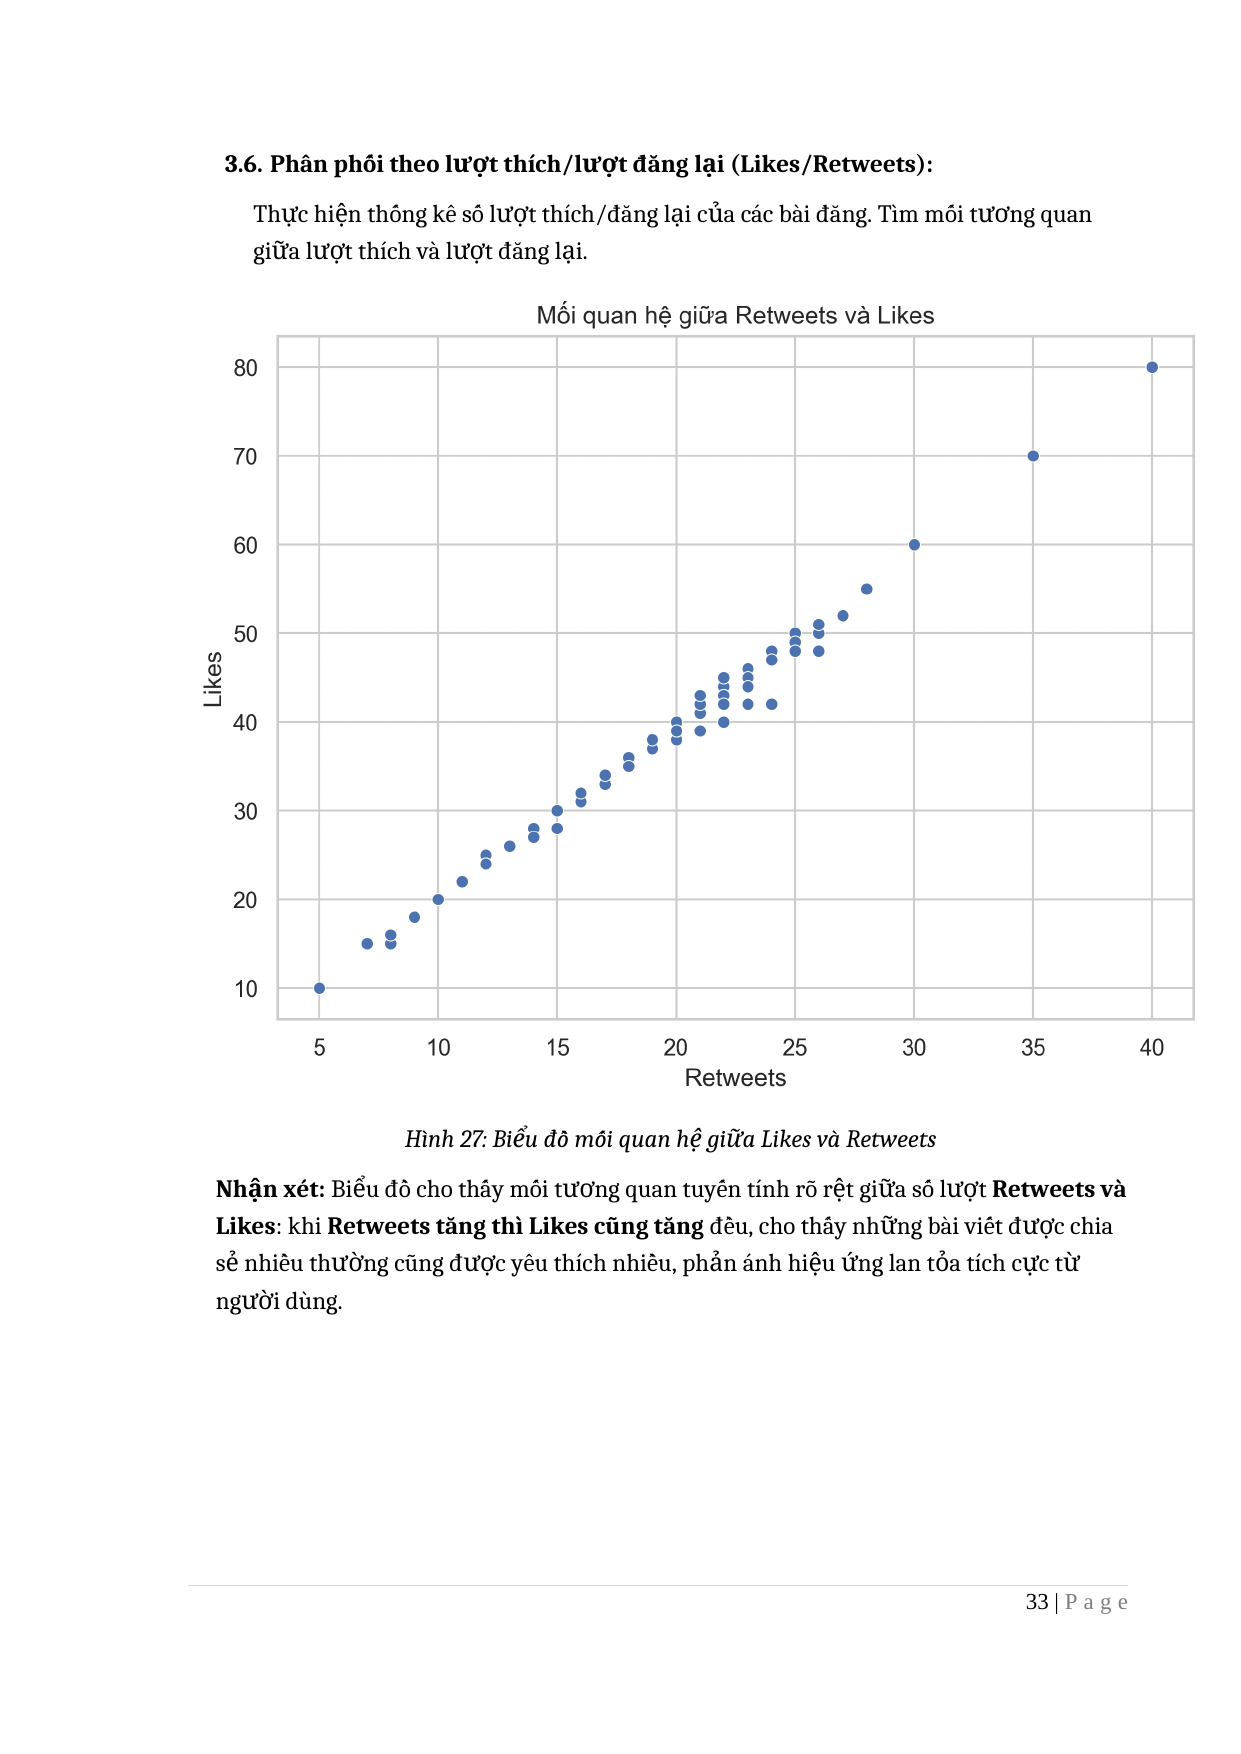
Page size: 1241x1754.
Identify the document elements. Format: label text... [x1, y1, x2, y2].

text Nhận xét: Biểu đồ cho thấy mối tương quan tuyến tính rõ rệt giữa số lượt Retweets và Likes: khi Retweets tăng thì Likes cũng tăng đều, cho thấy những bài viết được chia sẻ nhiều thường cũng được yêu thích nhiều, phản ánh hiệu ứng lan tỏa tích cực từ người dùng. [216, 1175, 1128, 1315]
picture [187, 286, 1208, 1105]
list Phân phối theo lượt thích/lượt đăng lại (Likes/Retweets): [225, 150, 1128, 179]
text Thực hiện thống kê số lượt thích/đăng lại của các bài đăng. Tìm mối tương quan giữa lượt thích và lượt đăng lại. [253, 200, 1128, 266]
text Hình 27: Biểu đồ mối quan hệ giữa Likes và Retweets [187, 1125, 1128, 1154]
